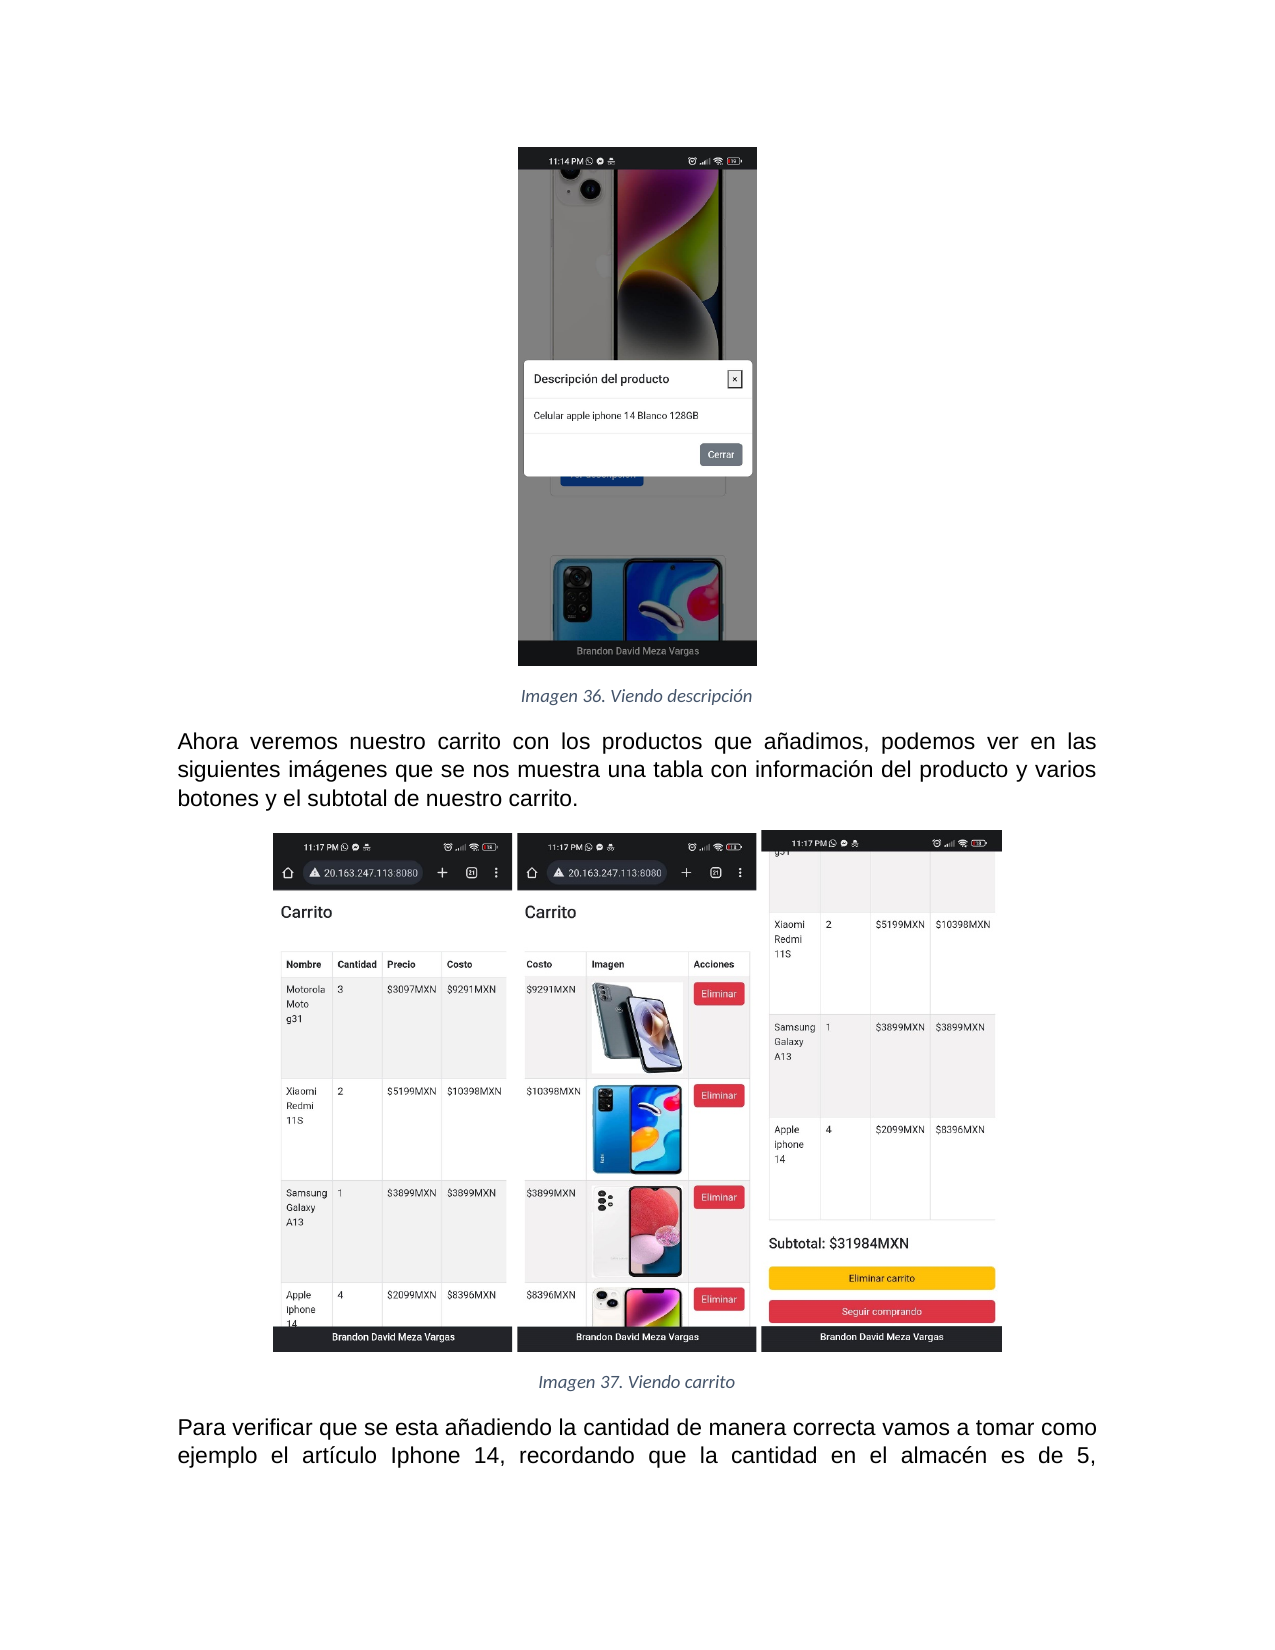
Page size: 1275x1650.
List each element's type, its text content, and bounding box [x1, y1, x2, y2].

text Ahora veremos nuestro carrito con los productos que añadimos, podemos ver en las siguientes imágenes que se nos muestra una tabla con información del producto y varios botones y el subtotal de nuestro carrito. [177, 728, 1098, 811]
picture [761, 830, 1002, 1352]
picture [518, 147, 757, 666]
picture [517, 833, 757, 1352]
picture [273, 833, 513, 1352]
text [177, 1414, 1098, 1469]
